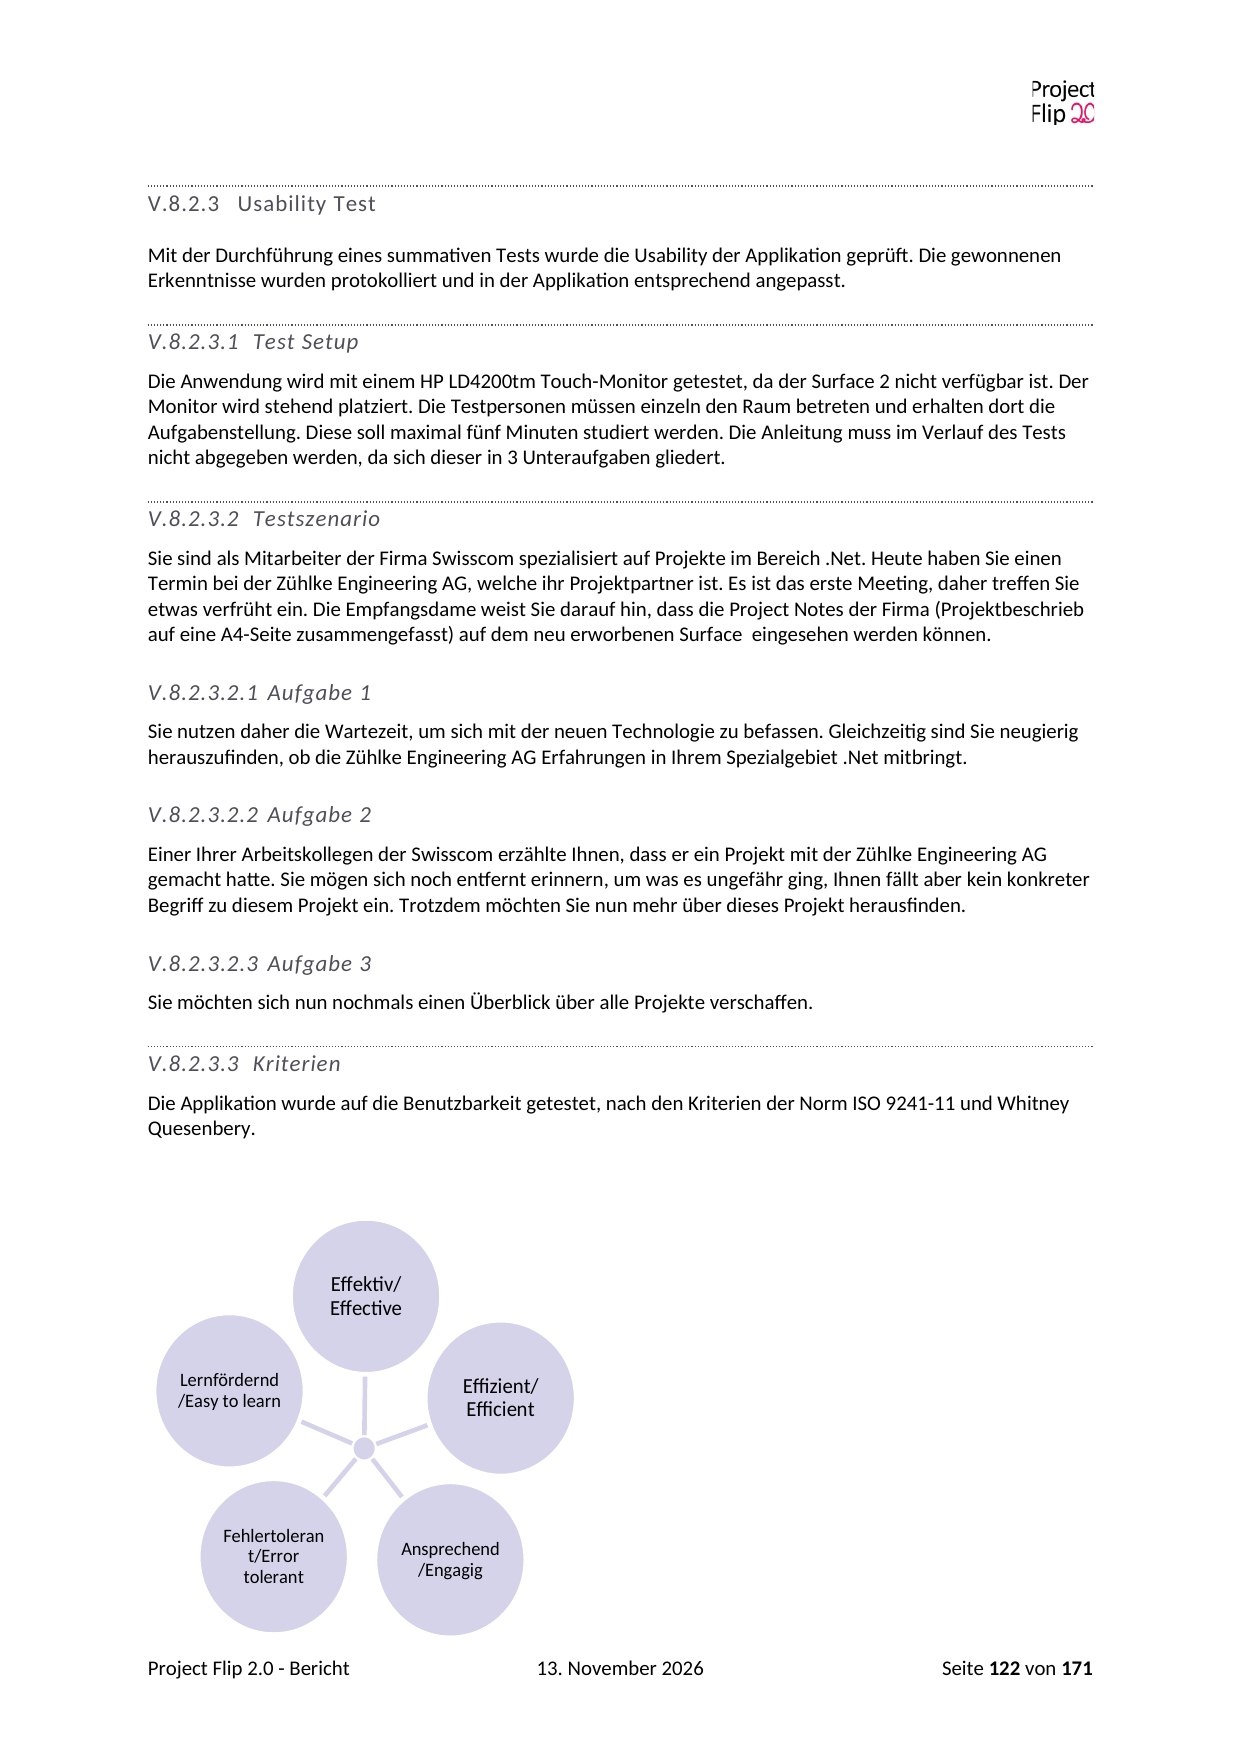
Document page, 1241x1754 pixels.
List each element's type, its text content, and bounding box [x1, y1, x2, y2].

subtitle Aufgabe 1 [148, 678, 1093, 706]
text Mit der Durchführung eines summativen Tests wurde die Usability der Applikation geprüft. Die gewonnenen Erkenntnisse wurden protokolliert und in der Applikation entsprechend angepasst. [148, 242, 1093, 293]
subtitle Aufgabe 3 [148, 949, 1093, 977]
text Die Applikation wurde auf die Benutzbarkeit getestet, nach den Kriterien der Norm ISO 9241-11 und Whitney Quesenbery. [148, 1090, 1093, 1141]
subtitle Testszenario [148, 501, 1093, 533]
subtitle Test Setup [148, 324, 1093, 356]
text Sie nutzen daher die Wartezeit, um sich mit der neuen Technologie zu befassen. Gleichzeitig sind Sie neugierig herauszufinden, ob die Zühlke Engineering AG Erfahrungen in Ihrem Spezialgebiet .Net mitbringt. [148, 718, 1093, 769]
text Sie möchten sich nun nochmals einen Überblick über alle Projekte verschaffen. [148, 989, 1093, 1014]
subtitle Usability Test [148, 185, 1093, 217]
text Einer Ihrer Arbeitskollegen der Swisscom erzählte Ihnen, dass er ein Projekt mit der Zühlke Engineering AG gemacht hatte. Sie mögen sich noch entfernt erinnern, um was es ungefähr ging, Ihnen fällt aber kein konkreter Begriff zu diesem Projekt ein. Trotzdem möchten Sie nun mehr über dieses Projekt herausfinden. [148, 841, 1093, 917]
subtitle Kriterien [148, 1046, 1093, 1077]
text Sie sind als Mitarbeiter der Firma Swisscom spezialisiert auf Projekte im Bereich .Net. Heute haben Sie einen Termin bei der Zühlke Engineering AG, welche ihr Projektpartner ist. Es ist das erste Meeting, daher treffen Sie etwas verfrüht ein. Die Empfangsdame weist Sie darauf hin, dass die Project Notes der Firma (Projektbeschrieb auf eine A4-Seite zusammengefasst) auf dem neu erworbenen Surface eingesehen werden können. [148, 545, 1093, 647]
text Die Anwendung wird mit einem HP LD4200tm Touch-Monitor getestet, da der Surface 2 nicht verfügbar ist. Der Monitor wird stehend platziert. Die Testpersonen müssen einzeln den Raum betreten und erhalten dort die Aufgabenstellung. Diese soll maximal fünf Minuten studiert werden. Die Anleitung muss im Verlauf des Tests nicht abgegeben werden, da sich dieser in 3 Unteraufgaben gliedert. [148, 368, 1093, 470]
picture [1081, 79, 1097, 124]
subtitle Aufgabe 2 [148, 801, 1093, 829]
